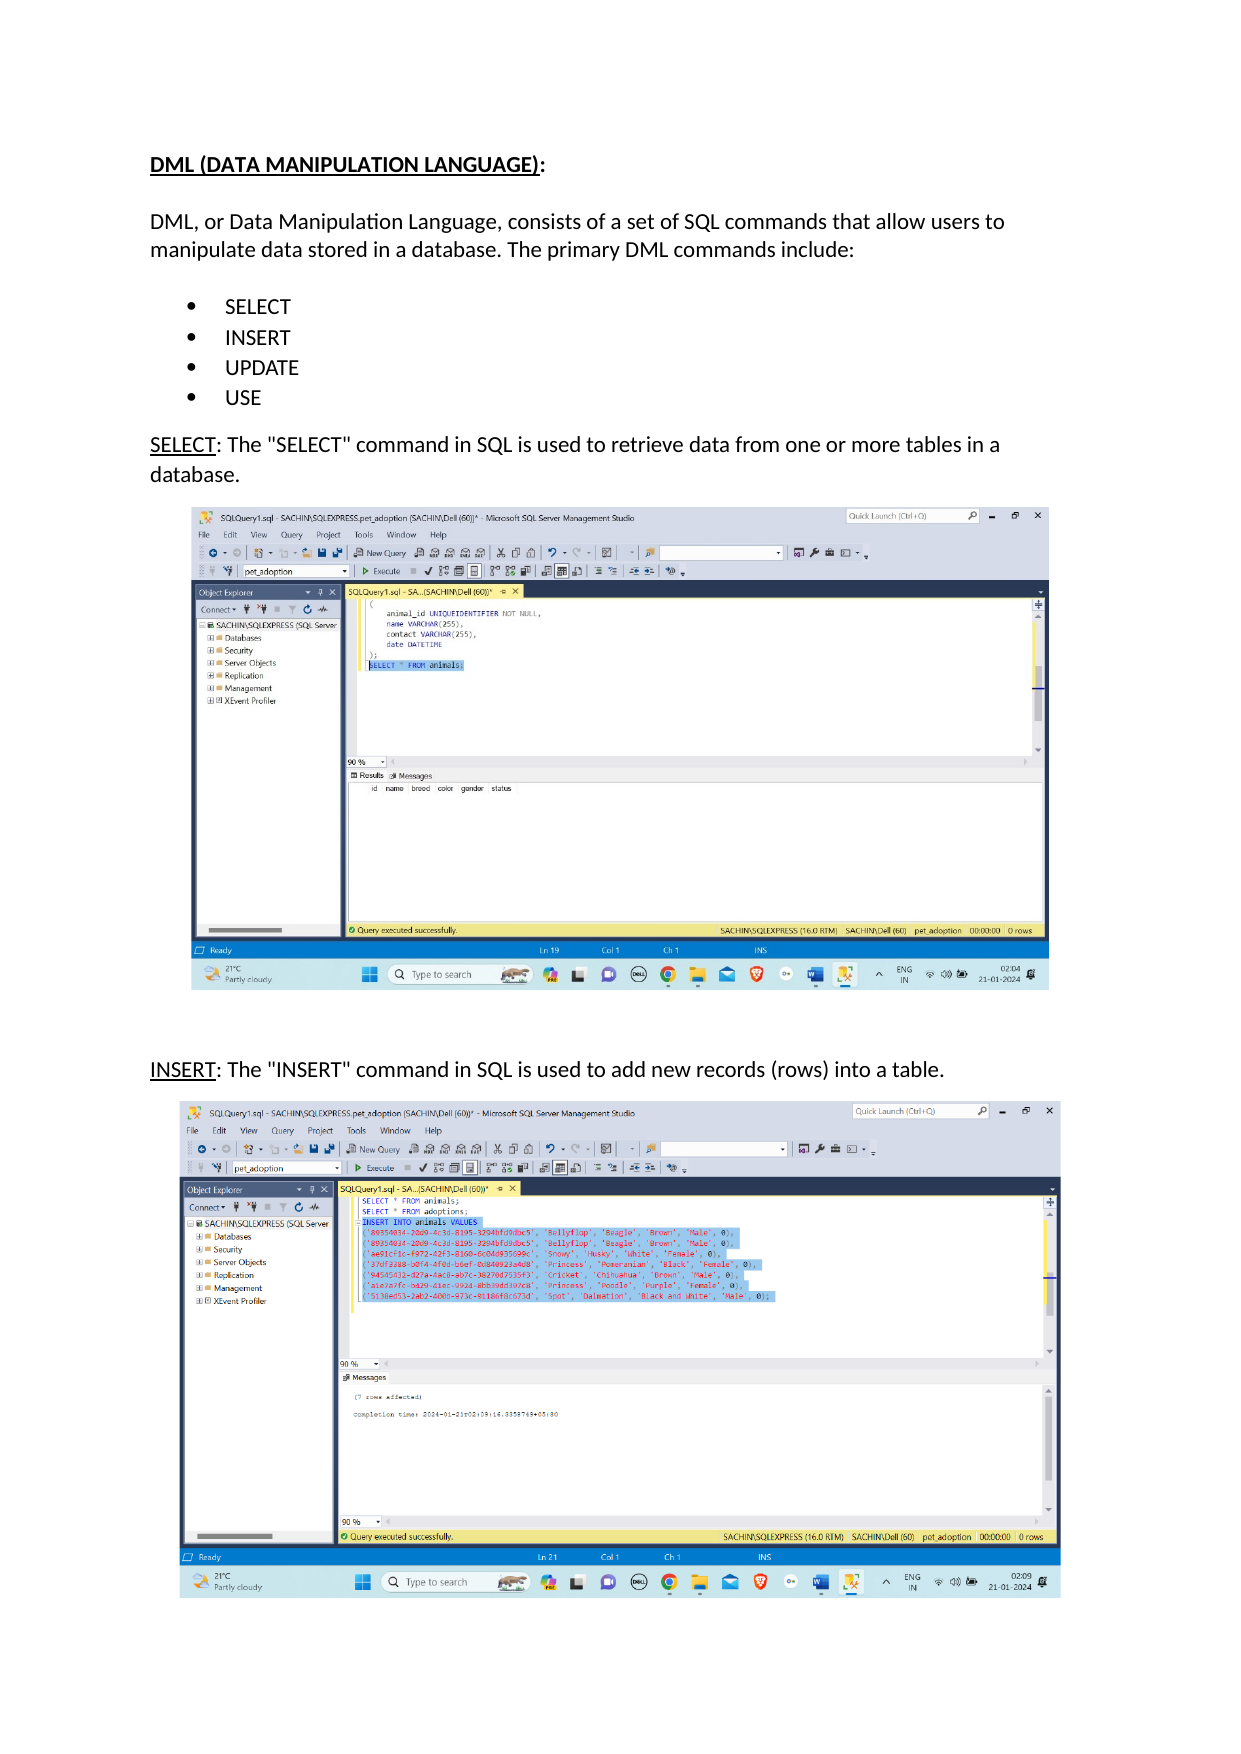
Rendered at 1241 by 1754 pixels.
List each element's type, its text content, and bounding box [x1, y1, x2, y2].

picture [191, 507, 1049, 990]
text SELECT: The "SELECT" command in SQL is used to retrieve data from one or more tables in a database. [150, 430, 1090, 488]
list SELECT [187, 292, 1090, 320]
text INSERT: The "INSERT" command in SQL is used to add new records (rows) into a table. [150, 1055, 1090, 1083]
list INSERT [187, 323, 1090, 351]
list UPDATE [187, 353, 1090, 381]
text DML (DATA MANIPULATION LANGUAGE): [150, 150, 1090, 178]
picture [179, 1101, 1061, 1598]
list USE [187, 383, 1090, 411]
text DML, or Data Manipulation Language, consists of a set of SQL commands that allow users to manipulate data stored in a database. The primary DML commands include: [150, 207, 1090, 263]
